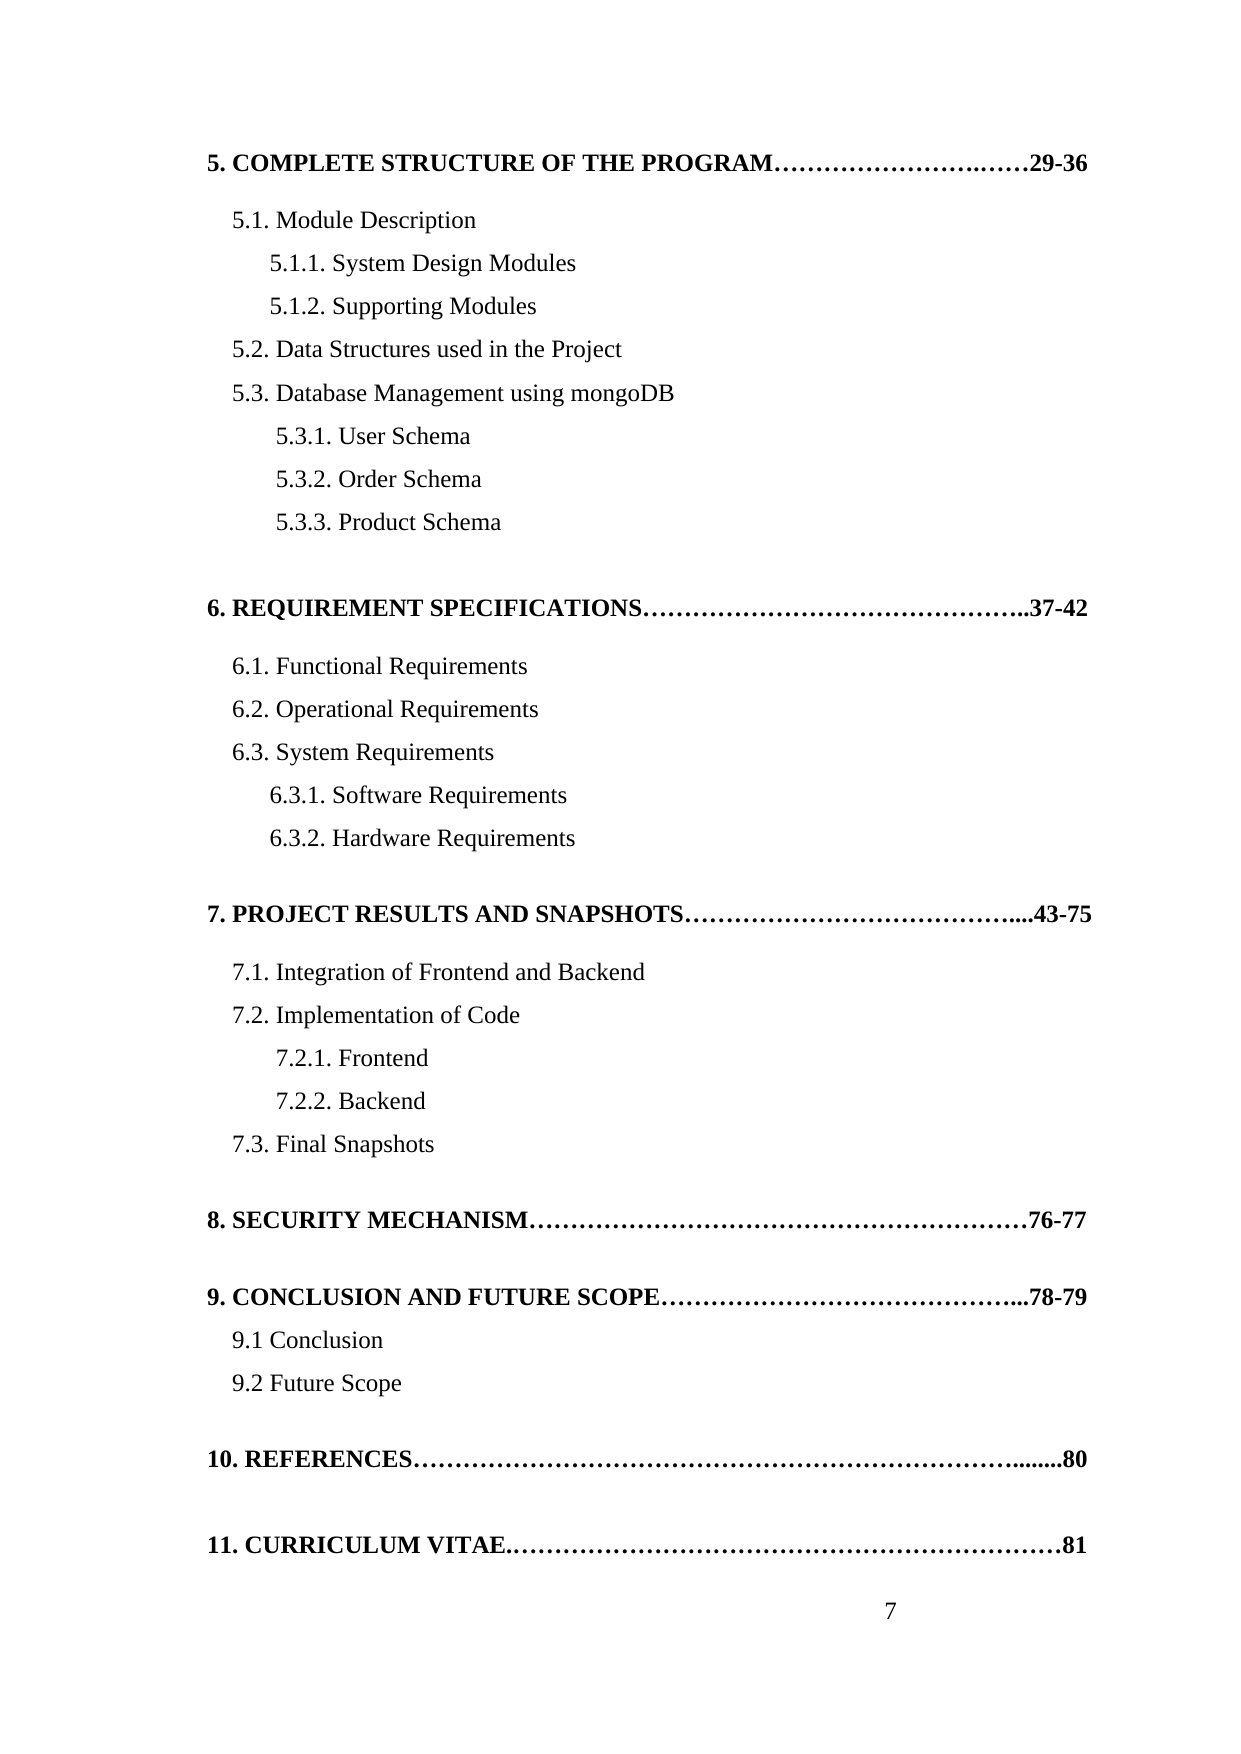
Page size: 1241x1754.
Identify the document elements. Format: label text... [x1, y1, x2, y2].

text 7.2.2. Backend [207, 1086, 1092, 1115]
text 6.2. Operational Requirements [207, 694, 1092, 723]
text 6.3.2. Hardware Requirements [207, 823, 1092, 852]
list 9.1 Conclusion [207, 1325, 1092, 1354]
text 5.3.1. User Schema [207, 421, 1092, 449]
text 7.2.1. Frontend [207, 1043, 1092, 1072]
text 5.3.3. Product Schema [207, 507, 1092, 536]
text 7.2. Implementation of Code [207, 1000, 1092, 1029]
text 10. REFERENCES………………………………………………………………........80 [207, 1444, 1092, 1473]
text 5.3. Database Management using mongoDB [207, 378, 1092, 406]
text 5.1. Module Description [207, 205, 1092, 234]
list 9.2 Future Scope [207, 1368, 1092, 1397]
text 5.3.2. Order Schema [207, 464, 1092, 493]
text 8. SECURITY MECHANISM……………………………………………………76-77 [207, 1206, 1092, 1234]
text 5.1.1. System Design Modules [207, 248, 1092, 277]
text 6. REQUIREMENT SPECIFICATIONS………………………………………..37-42 [207, 593, 1092, 622]
text 6.3. System Requirements [207, 737, 1092, 766]
text 5. COMPLETE STRUCTURE OF THE PROGRAM…………………….……29-36 [207, 148, 1092, 176]
text 7.1. Integration of Frontend and Backend [207, 957, 1092, 986]
text 6.1. Functional Requirements [207, 651, 1092, 679]
text 5.1.2. Supporting Modules [207, 291, 1092, 320]
text 11. CURRICULUM VITAE.…………………………………………………………81 [207, 1530, 1092, 1559]
text 5.2. Data Structures used in the Project [207, 334, 1092, 363]
list 9. CONCLUSION AND FUTURE SCOPE……………………………………...78-79 [207, 1282, 1092, 1311]
text 7. PROJECT RESULTS AND SNAPSHOTS…………………………………....43-75 [207, 899, 1092, 928]
text 7.3. Final Snapshots [207, 1129, 1092, 1158]
text 6.3.1. Software Requirements [207, 780, 1092, 809]
